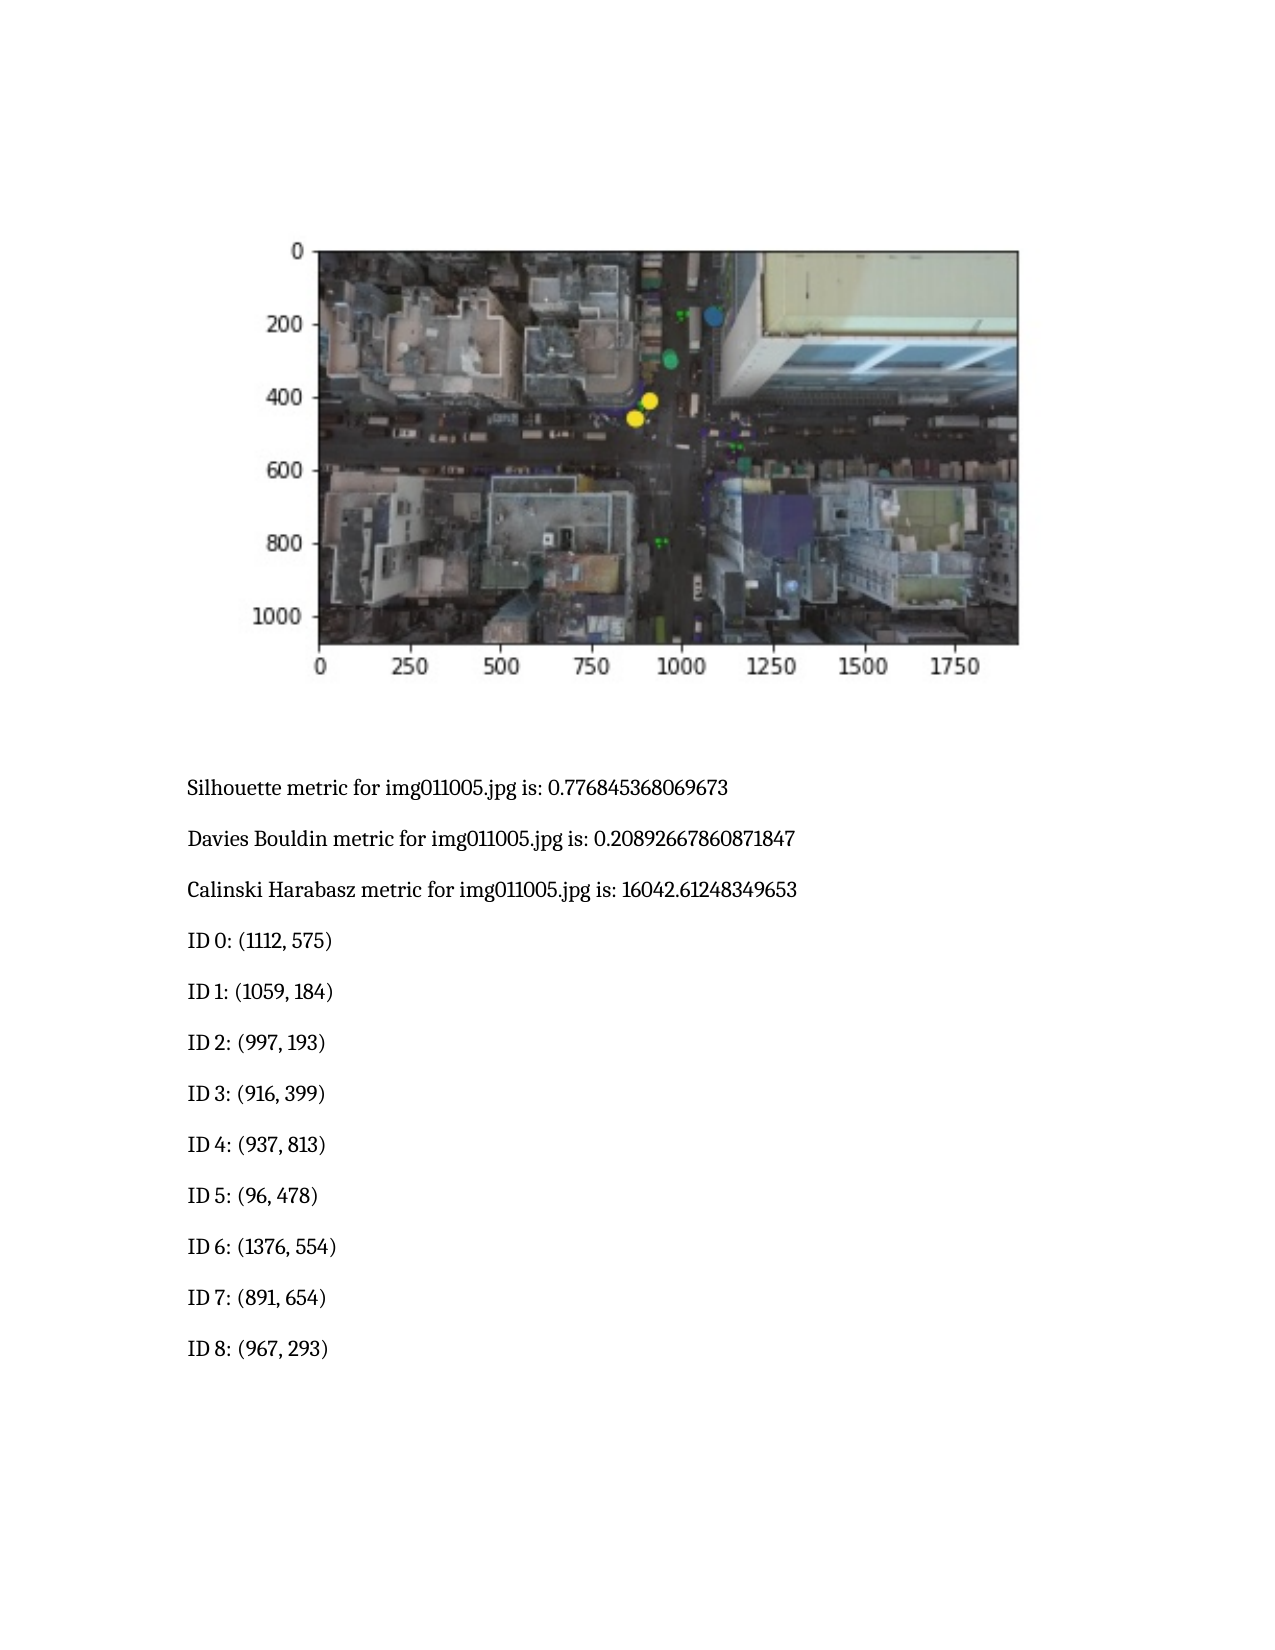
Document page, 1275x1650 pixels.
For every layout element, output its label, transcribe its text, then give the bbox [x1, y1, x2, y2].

text ID 6: (1376, 554) [187, 1234, 1087, 1260]
text ID 5: (96, 478) [187, 1183, 1087, 1209]
text ID 2: (997, 193) [187, 1030, 1087, 1056]
text Silhouette metric for img011005.jpg is: 0.776845368069673 [187, 775, 1087, 801]
text Calinski Harabasz metric for img011005.jpg is: 16042.61248349653 [187, 877, 1087, 903]
text ID 4: (937, 813) [187, 1132, 1087, 1158]
text ID 8: (967, 293) [187, 1336, 1087, 1362]
text ID 0: (1112, 575) [187, 928, 1087, 954]
picture [206, 150, 1107, 750]
text ID 3: (916, 399) [187, 1081, 1087, 1107]
text Davies Bouldin metric for img011005.jpg is: 0.20892667860871847 [187, 826, 1087, 852]
text ID 7: (891, 654) [187, 1285, 1087, 1311]
text ID 1: (1059, 184) [187, 979, 1087, 1005]
